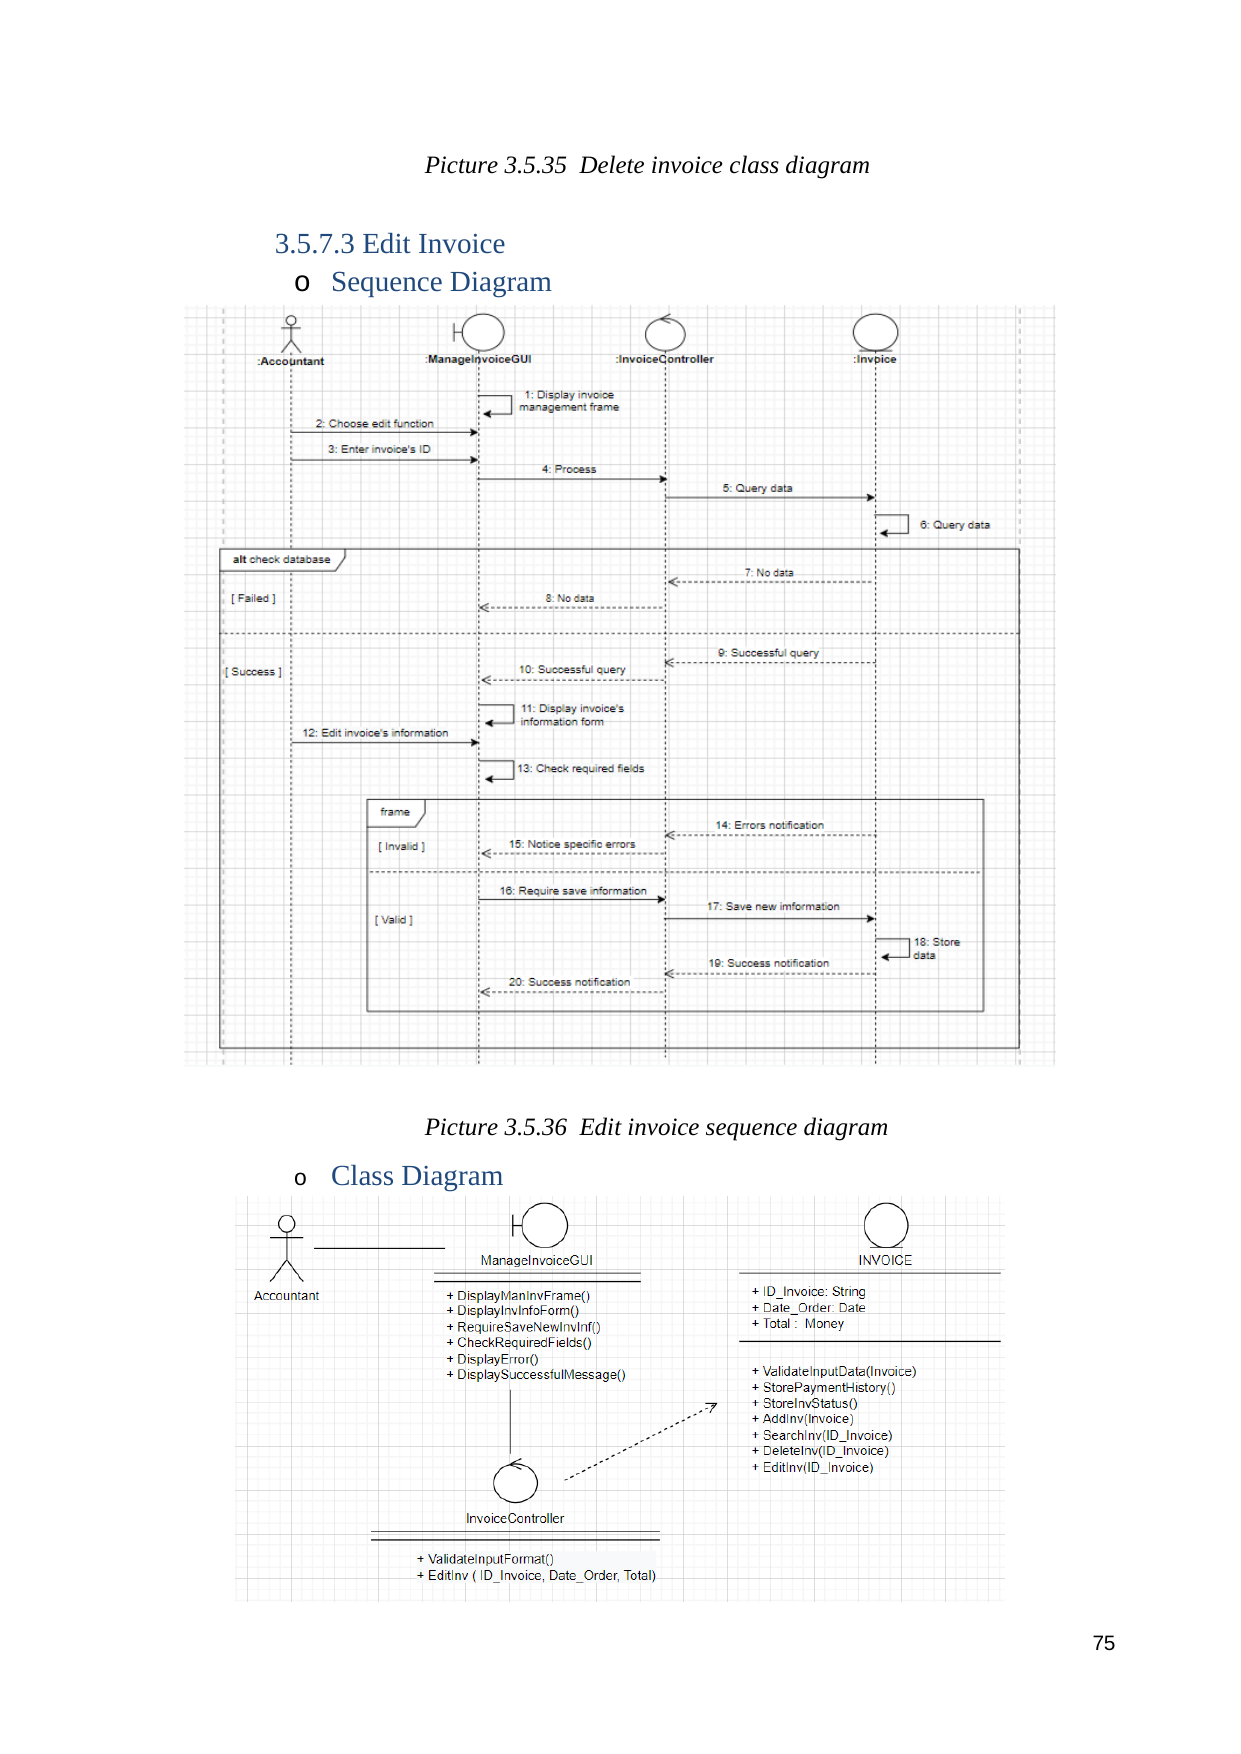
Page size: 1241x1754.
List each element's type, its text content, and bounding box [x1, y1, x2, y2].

picture [234, 1196, 1005, 1602]
text 3.5.7.3 Edit Invoice [199, 226, 1115, 259]
list Class Diagram [293, 1158, 1115, 1192]
picture [183, 305, 1056, 1067]
subtitle Picture 3.5.35 Delete invoice class diagram [349, 150, 1115, 179]
list Sequence Diagram [293, 264, 1115, 300]
subtitle Picture 3.5.36 Edit invoice sequence diagram [349, 1112, 1115, 1141]
